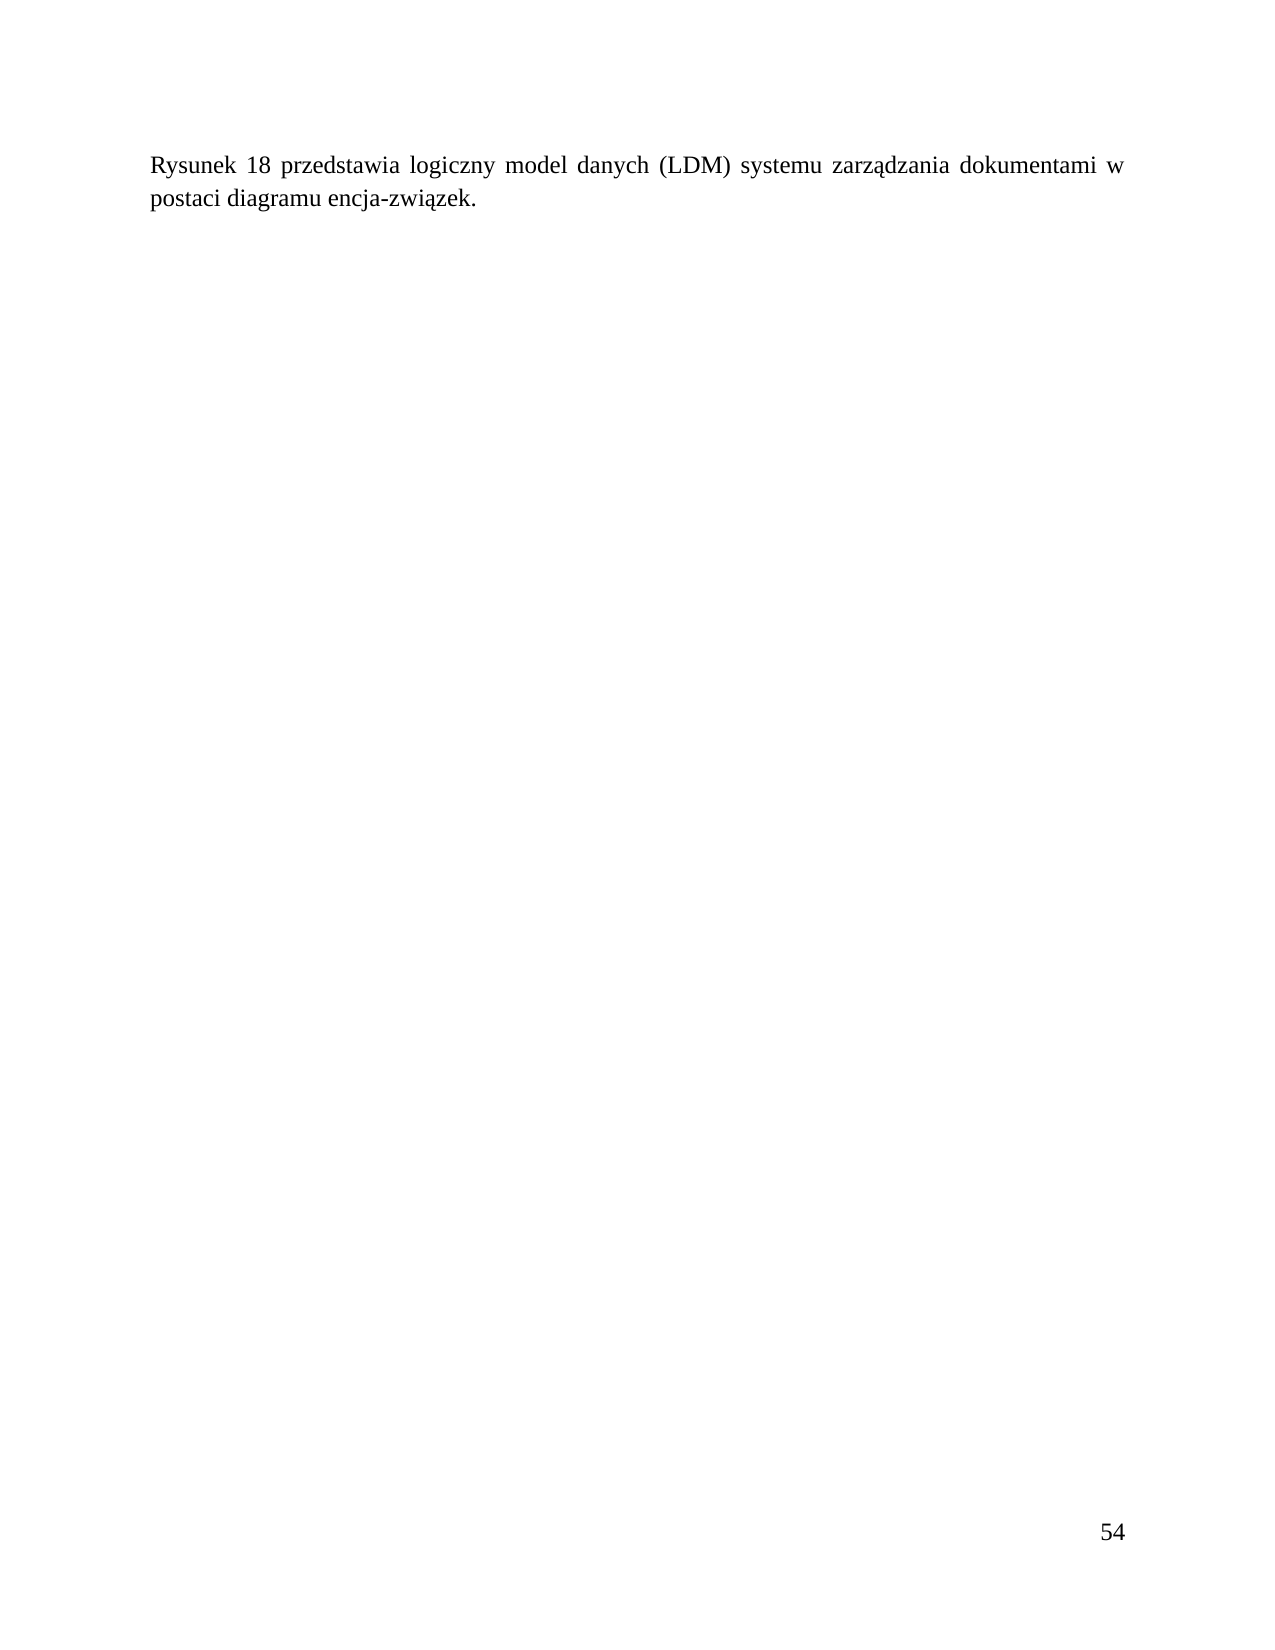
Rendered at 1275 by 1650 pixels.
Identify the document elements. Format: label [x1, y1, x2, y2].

text [150, 150, 1125, 212]
